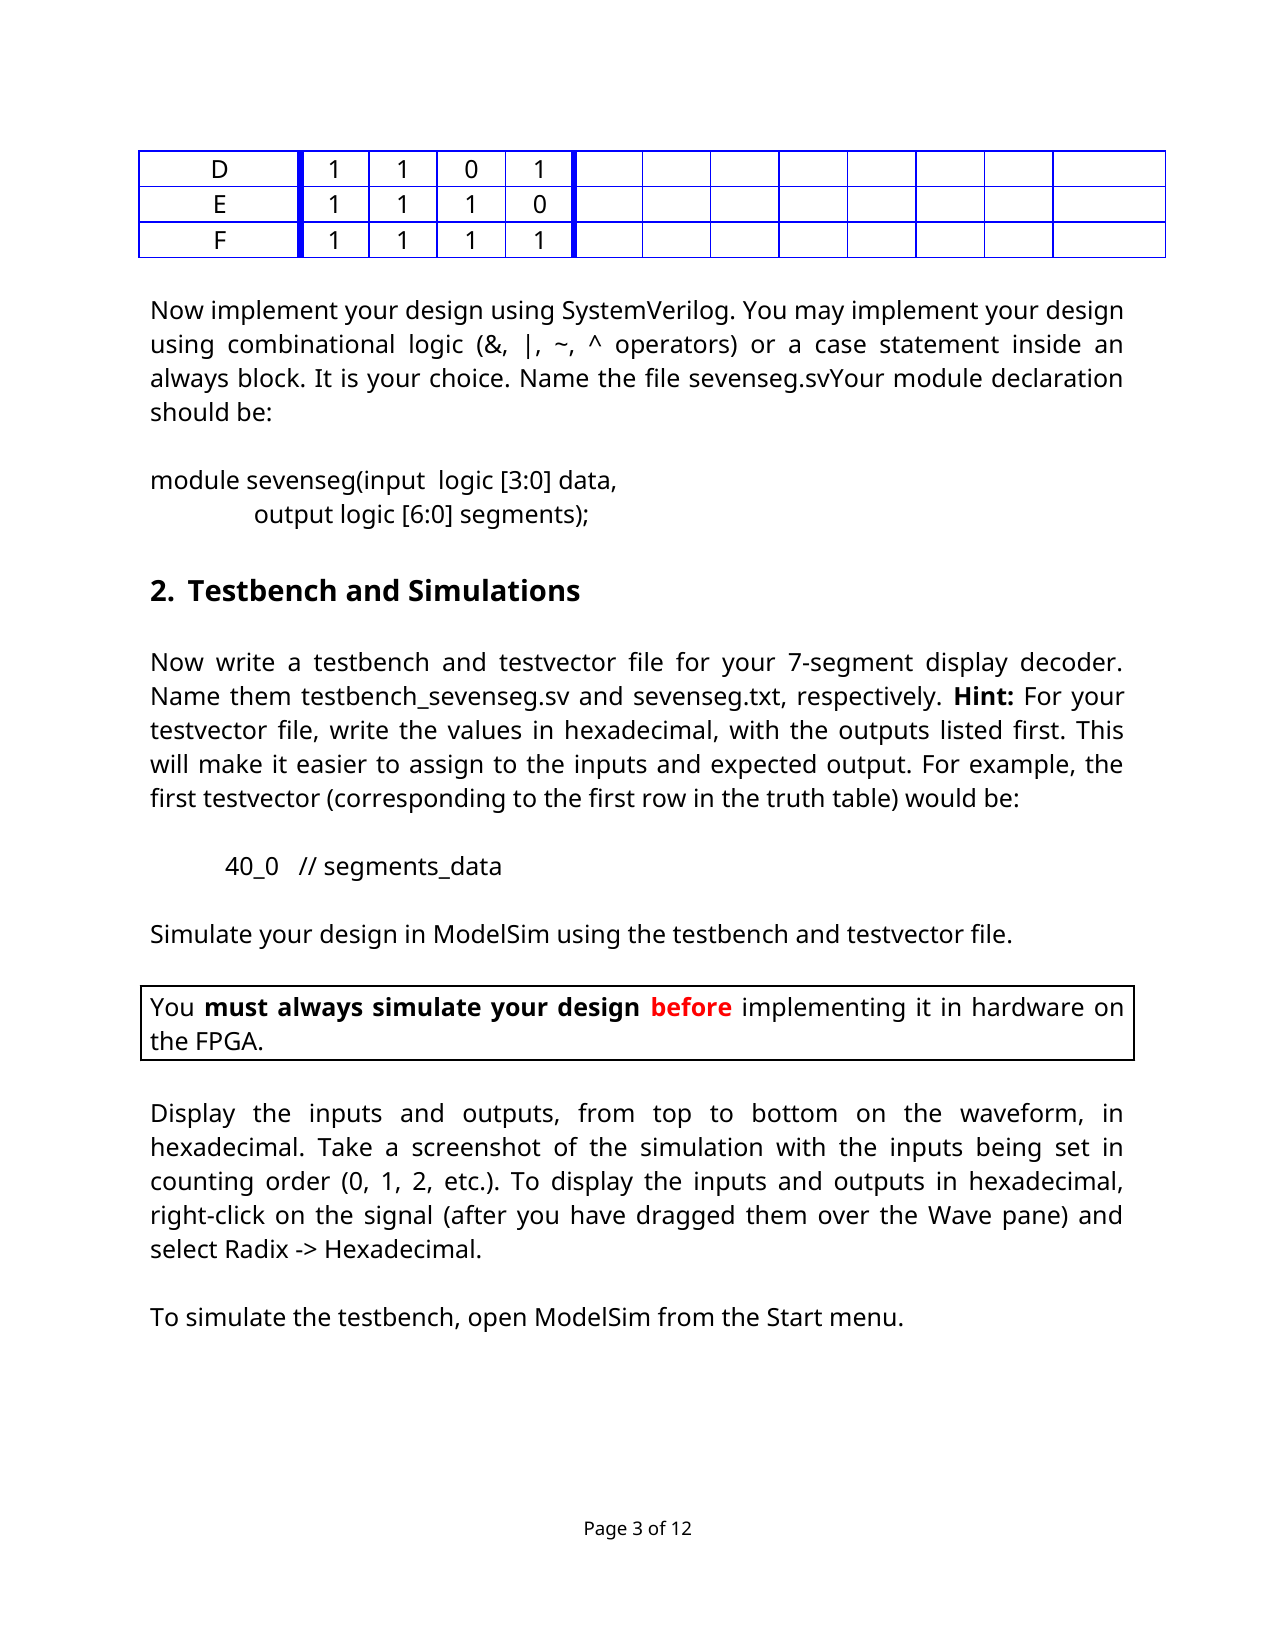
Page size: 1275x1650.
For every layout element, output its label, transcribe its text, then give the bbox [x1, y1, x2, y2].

table_cell [711, 187, 778, 221]
table_cell 1 [370, 152, 436, 186]
table_cell [985, 187, 1052, 221]
table_cell E [140, 187, 297, 221]
text Simulate your design in ModelSim using the testbench and testvector file. [150, 917, 1125, 951]
table_cell [1054, 187, 1165, 221]
table_cell [917, 152, 984, 186]
table_cell [711, 223, 778, 257]
table_cell [643, 187, 710, 221]
table_cell 1 [304, 152, 368, 186]
table_cell [848, 187, 915, 221]
table_cell [711, 152, 778, 186]
table_cell [1054, 223, 1165, 257]
table_cell 1 [438, 187, 505, 221]
table_cell [577, 152, 642, 186]
table_cell 0 [506, 187, 571, 221]
table_cell 1 [304, 223, 368, 257]
table_cell [780, 152, 847, 186]
table_cell 1 [304, 187, 368, 221]
table_cell [780, 187, 847, 221]
text Display the inputs and outputs, from top to bottom on the waveform, in hexadecimal. Take a screenshot of the simulation with the inputs being set in counting order (0, 1, 2, etc.). To display the inputs and outputs in hexadecimal, right-click on the signal (after you have dragged them over the Wave pane) and select Radix -> Hexadecimal. [150, 1096, 1125, 1266]
table_cell 1 [506, 152, 571, 186]
table_cell D [140, 152, 297, 186]
table_cell 1 [506, 223, 571, 257]
text 40_0 // segments_data [150, 849, 1125, 883]
table_cell [985, 152, 1052, 186]
text Now write a testbench and testvector file for your 7-segment display decoder. Name them testbench_sevenseg.sv and sevenseg.txt, respectively. Hint: For your testvector file, write the values in hexadecimal, with the outputs listed first. This will make it easier to assign to the inputs and expected output. For example, the first testvector (corresponding to the first row in the truth table) would be: [150, 644, 1125, 815]
table_cell 1 [438, 223, 505, 257]
table_cell [848, 152, 915, 186]
table_cell [1054, 152, 1165, 186]
table_cell [577, 223, 642, 257]
text To simulate the testbench, open ModelSim from the Start menu. [150, 1300, 1125, 1334]
table_cell F [140, 223, 297, 257]
table_cell [917, 223, 984, 257]
table_cell [780, 223, 847, 257]
table_cell 1 [370, 223, 436, 257]
list Testbench and Simulations [150, 571, 1125, 610]
table_cell [985, 223, 1052, 257]
text You must always simulate your design before implementing it in hardware on the FPGA. [142, 987, 1133, 1059]
table_cell [643, 152, 710, 186]
table_cell 0 [438, 152, 505, 186]
table_cell [643, 223, 710, 257]
text output logic [6:0] segments); [150, 497, 1125, 531]
table_cell [917, 187, 984, 221]
table_cell 1 [370, 187, 436, 221]
text Now implement your design using SystemVerilog. You may implement your design using combinational logic (&, |, ~, ^ operators) or a case statement inside an always block. It is your choice. Name the file sevenseg.svYour module declaration should be: [150, 292, 1125, 429]
table_cell [848, 223, 915, 257]
text module sevenseg(input logic [3:0] data, [150, 463, 1125, 497]
table_cell [577, 187, 642, 221]
